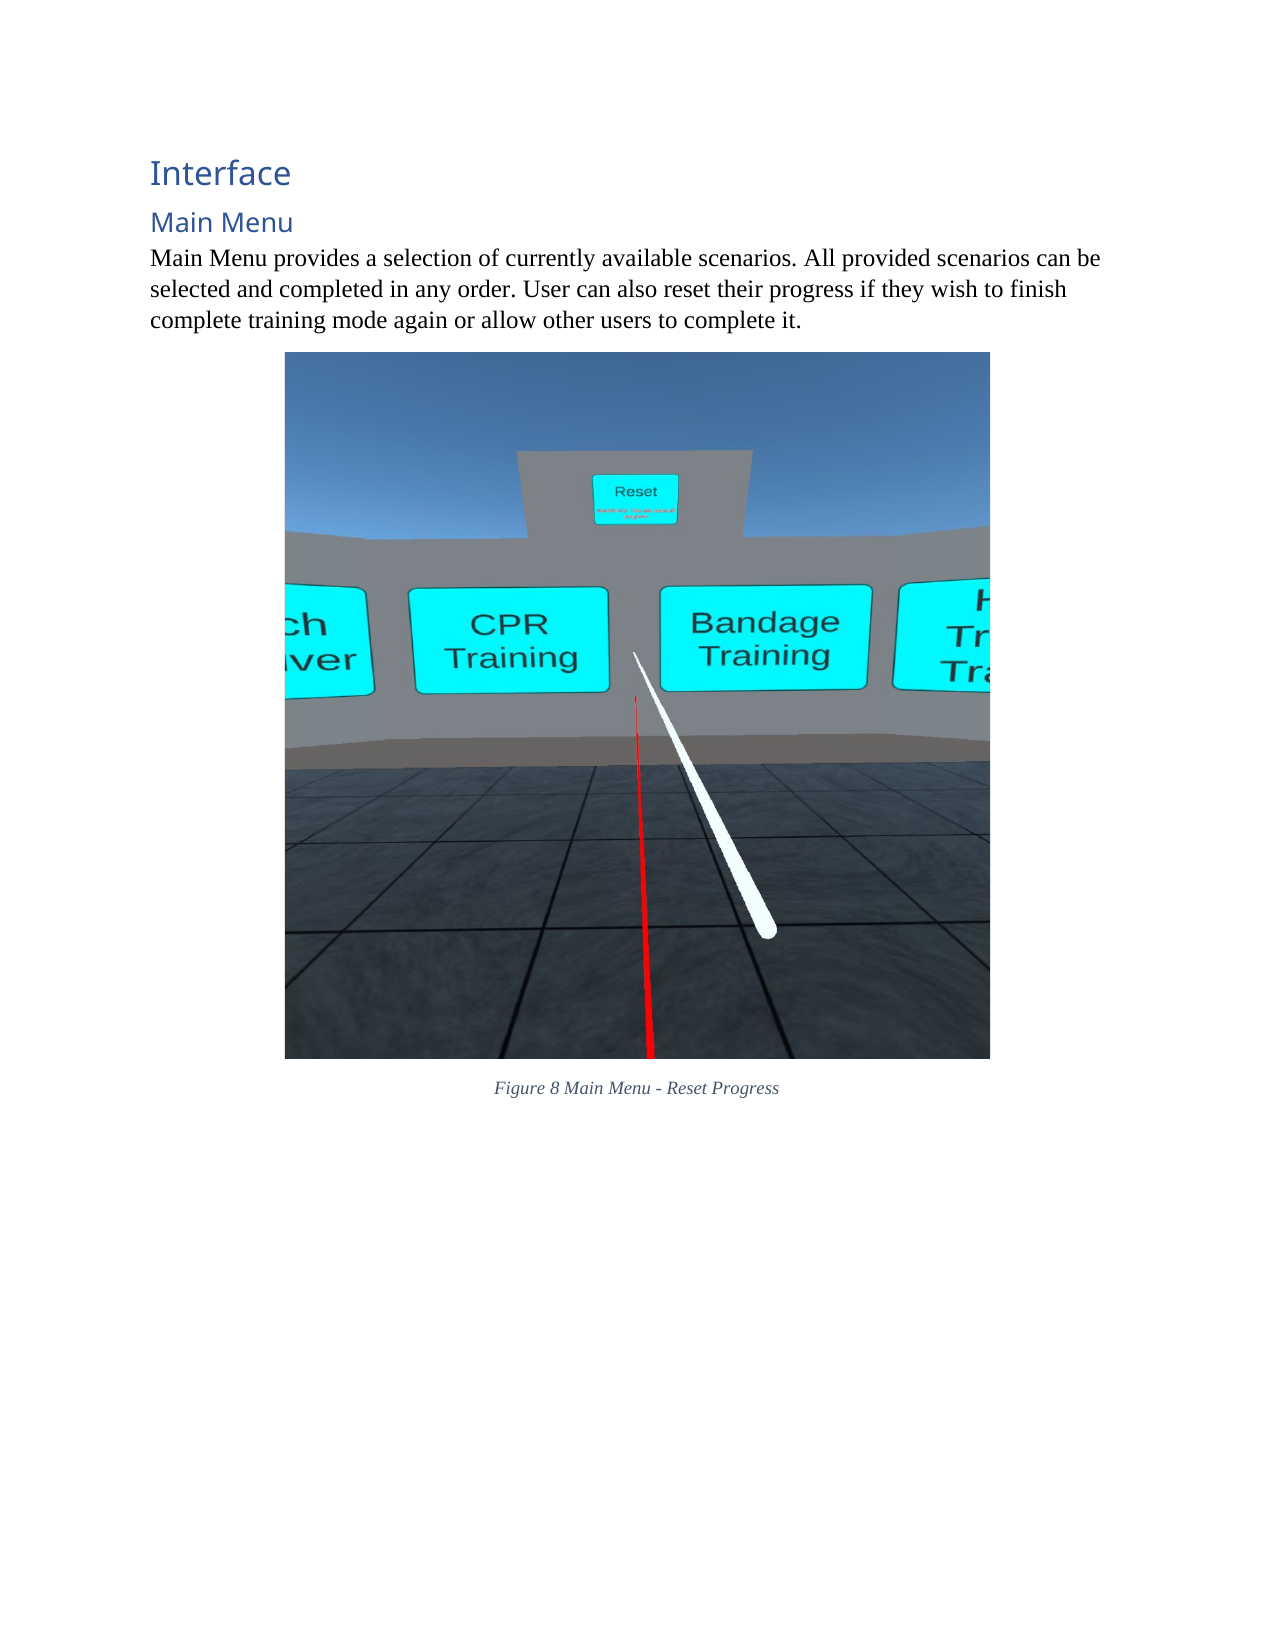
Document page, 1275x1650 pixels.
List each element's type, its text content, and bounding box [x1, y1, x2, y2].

text Main Menu provides a selection of currently available scenarios. All provided scenarios can be selected and completed in any order. User can also reset their progress if they wish to finish complete training mode again or allow other users to complete it. [150, 243, 1125, 334]
text Figure 8 Main Menu - Reset Progress [150, 1077, 1125, 1099]
subtitle Main Menu [150, 203, 1125, 240]
subtitle Interface [150, 150, 1125, 195]
picture [284, 352, 991, 1059]
